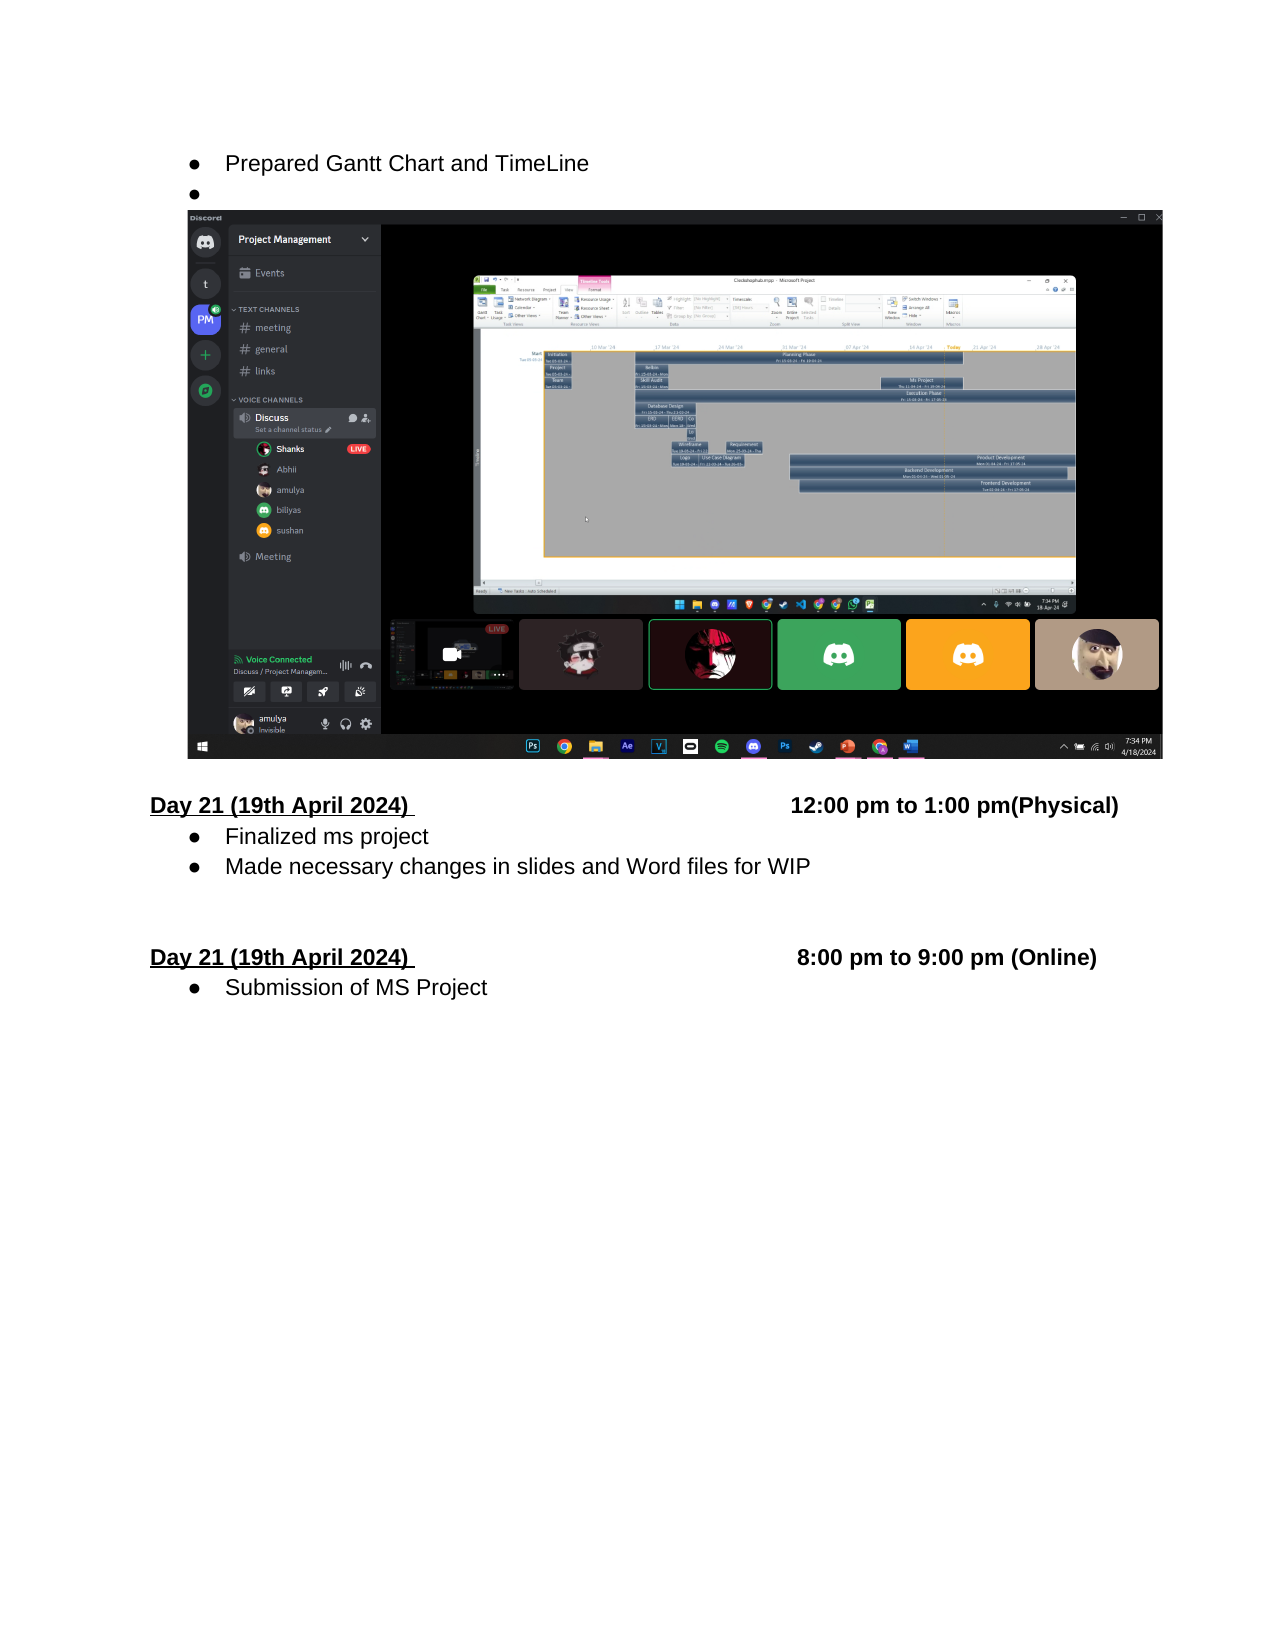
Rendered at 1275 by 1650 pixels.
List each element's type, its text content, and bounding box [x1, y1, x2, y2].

list Prepared Gantt Chart and TimeLine [187, 150, 1125, 176]
list Made necessary changes in slides and Word files for WIP [187, 853, 1125, 879]
list Submission of MS Project [187, 974, 1125, 1000]
text Day 21 (19th April 2024) 12:00 pm to 1:00 pm(Physical) [150, 792, 1125, 819]
list Finalized ms project [187, 823, 1125, 849]
picture [187, 210, 1163, 759]
text Day 21 (19th April 2024) 8:00 pm to 9:00 pm (Online) [150, 943, 1125, 970]
